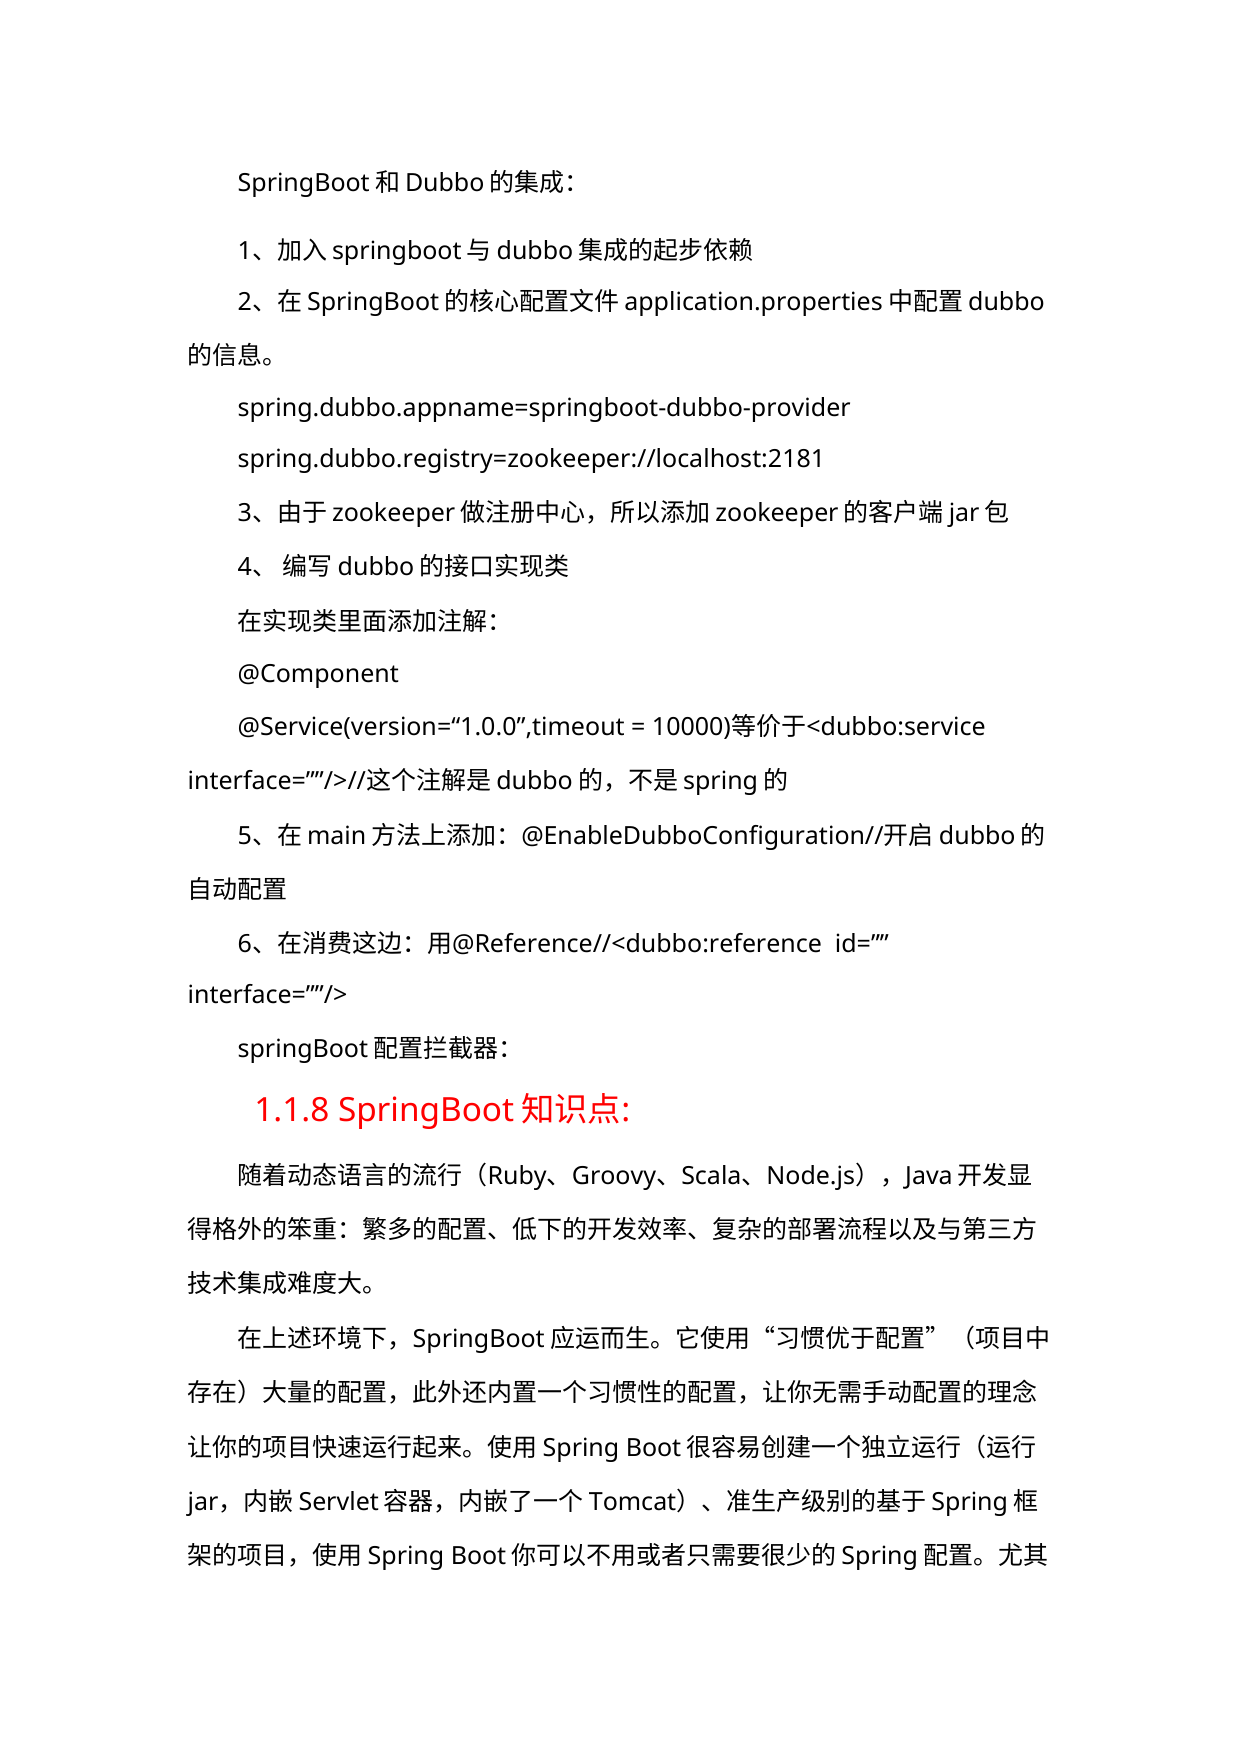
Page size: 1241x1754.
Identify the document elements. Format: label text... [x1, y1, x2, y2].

text SpringBoot和Dubbo的集成： [187, 162, 1053, 198]
text 3、由于zookeeper做注册中心，所以添加zookeeper的客户端jar包 [187, 492, 1053, 528]
text spring.dubbo.registry=zookeeper://localhost:2181 [187, 441, 1053, 475]
text @Component [187, 655, 1053, 689]
text @Service(version=“1.0.0”,timeout = 10000)等价于<dubbo:service interface=””/>//这个注解是dubbo的，不是spring的 [187, 706, 1053, 797]
text spring.dubbo.appname=springboot-dubbo-provider [187, 390, 1053, 424]
text 6、在消费这边：用@Reference//<dubbo:reference id=”” interface=””/> [187, 924, 1053, 1011]
text 在实现类里面添加注解： [187, 601, 1053, 637]
text 1、加入springboot与dubbo集成的起步依赖 [187, 216, 1053, 281]
text 5、在main方法上添加：@EnableDubboConfiguration//开启dubbo的自动配置 [187, 815, 1053, 906]
text 4、 编写dubbo的接口实现类 [187, 547, 1053, 583]
text 2、在SpringBoot的核心配置文件application.properties中配置dubbo的信息。 [187, 281, 1053, 372]
text 随着动态语言的流行（Ruby、Groovy、Scala、Node.js），Java开发显得格外的笨重：繁多的配置、低下的开发效率、复杂的部署流程以及与第三方技术集成难度大。 [187, 1155, 1053, 1300]
text 1.1.8 SpringBoot知识点: [187, 1082, 1053, 1131]
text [187, 1318, 1053, 1572]
text springBoot配置拦截器： [187, 1028, 1053, 1064]
